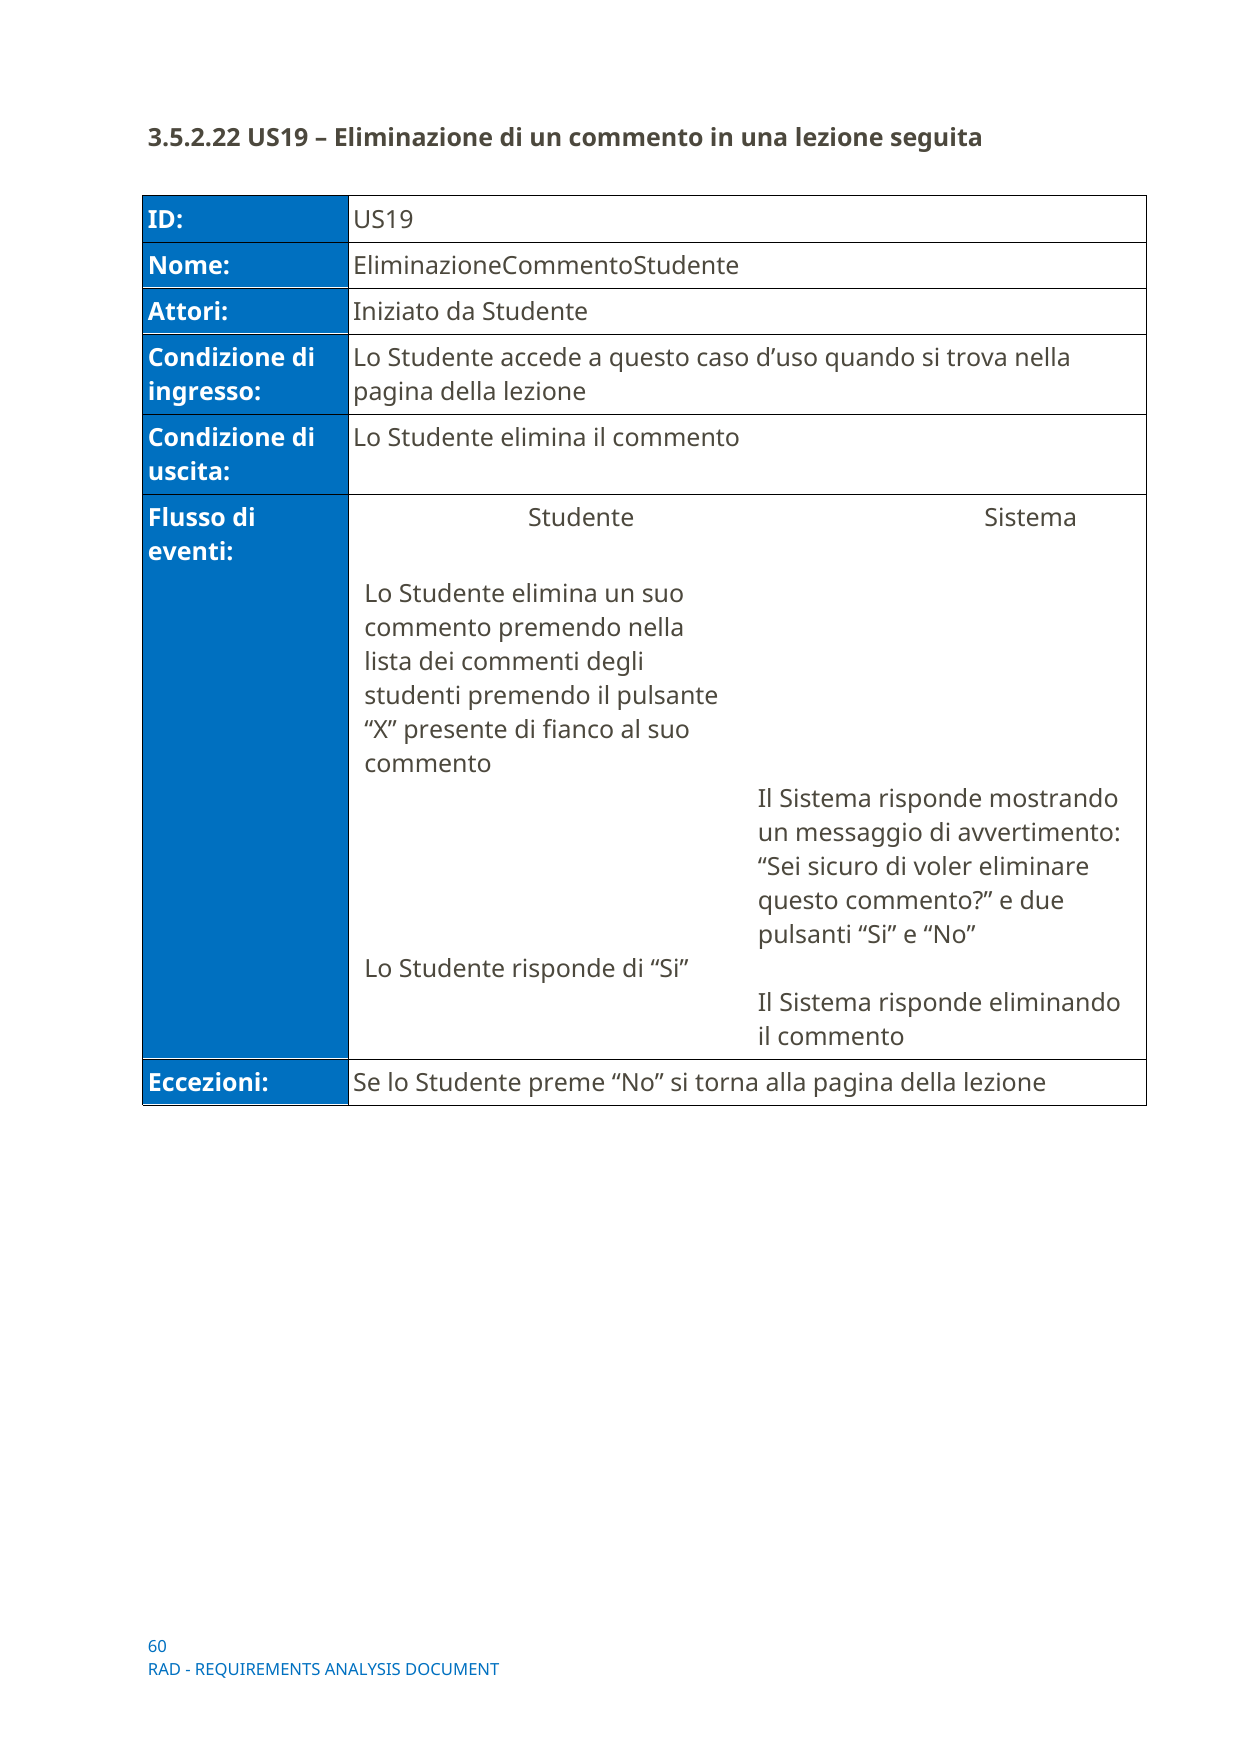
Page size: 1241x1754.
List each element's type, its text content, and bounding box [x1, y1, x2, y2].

text 3.5.2.22 US19 – Eliminazione di un commento in una lezione seguita [148, 119, 1092, 154]
table_cell Condizione di ingresso: [143, 335, 348, 414]
table_cell Iniziato da Studente [349, 289, 1146, 333]
table_cell EliminazioneCommentoStudente [349, 243, 1146, 287]
table_cell Lo Studente accede a questo caso d’uso quando si trova nella pagina della lezione [349, 335, 1146, 414]
table_header ID: [143, 196, 348, 241]
table_cell Attori: [143, 289, 348, 333]
table_cell Flusso di eventi: [143, 495, 348, 1058]
table_cell Se lo Studente preme “No” si torna alla pagina della lezione [349, 1060, 1146, 1104]
table_cell Nome: [143, 243, 348, 287]
table_header US19 [349, 196, 1146, 241]
table_cell Eccezioni: [143, 1060, 348, 1104]
table_cell Condizione di uscita: [143, 415, 348, 494]
table_cell Studente Sistema [349, 495, 1146, 1058]
table_cell Lo Studente elimina il commento [349, 415, 1146, 494]
